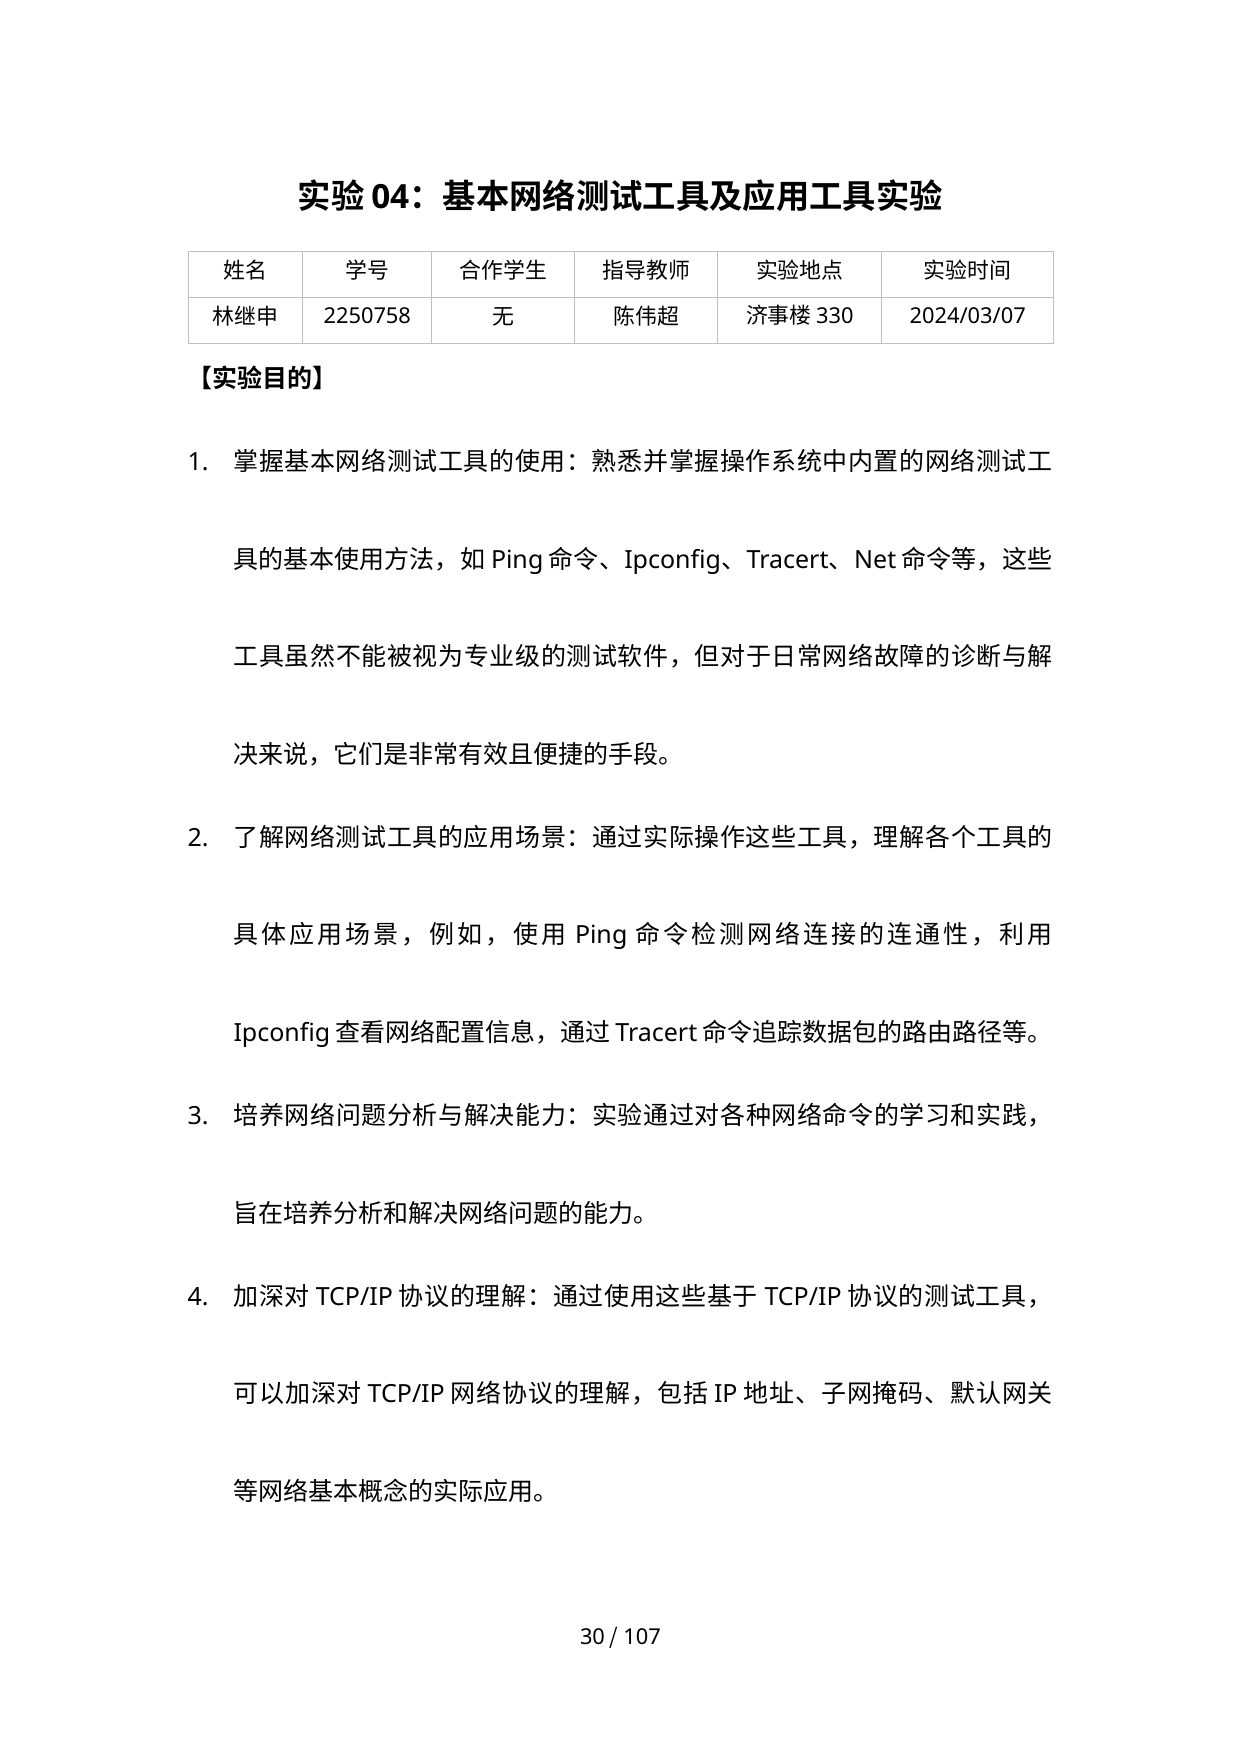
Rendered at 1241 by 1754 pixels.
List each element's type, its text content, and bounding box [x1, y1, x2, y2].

subtitle 实验04：基本网络测试工具及应用工具实验 [187, 162, 1053, 227]
table_header 实验时间 [882, 252, 1053, 297]
table_cell 济事楼330 [718, 298, 881, 343]
table_header 姓名 [189, 252, 302, 297]
table_header 指导教师 [575, 252, 717, 297]
table_header 实验地点 [718, 252, 881, 297]
table_cell 陈伟超 [575, 298, 717, 343]
table_cell 林继申 [189, 298, 302, 343]
list 培养网络问题分析与解决能力：实验通过对各种网络命令的学习和实践，旨在培养分析和解决网络问题的能力。 [187, 1081, 1053, 1244]
list 掌握基本网络测试工具的使用：熟悉并掌握操作系统中内置的网络测试工具的基本使用方法，如Ping命令、Ipconfig、Tracert、Net命令等，这些工具虽然不能被视为专业级的测试软件，但对于日常网络故障的诊断与解决来说，它们是非常有效且便捷的手段。 [187, 427, 1053, 785]
table_header 学号 [303, 252, 431, 297]
table_cell 无 [432, 298, 574, 343]
list 加深对TCP/IP协议的理解：通过使用这些基于TCP/IP协议的测试工具，可以加深对TCP/IP网络协议的理解，包括IP地址、子网掩码、默认网关等网络基本概念的实际应用。 [187, 1262, 1053, 1522]
table_cell 2250758 [303, 298, 431, 343]
list 了解网络测试工具的应用场景：通过实际操作这些工具，理解各个工具的具体应用场景，例如，使用Ping命令检测网络连接的连通性，利用Ipconfig查看网络配置信息，通过Tracert命令追踪数据包的路由路径等。 [187, 803, 1053, 1063]
table_cell 2024/03/07 [882, 298, 1053, 343]
table_header 合作学生 [432, 252, 574, 297]
text 【实验目的】 [187, 344, 1053, 409]
